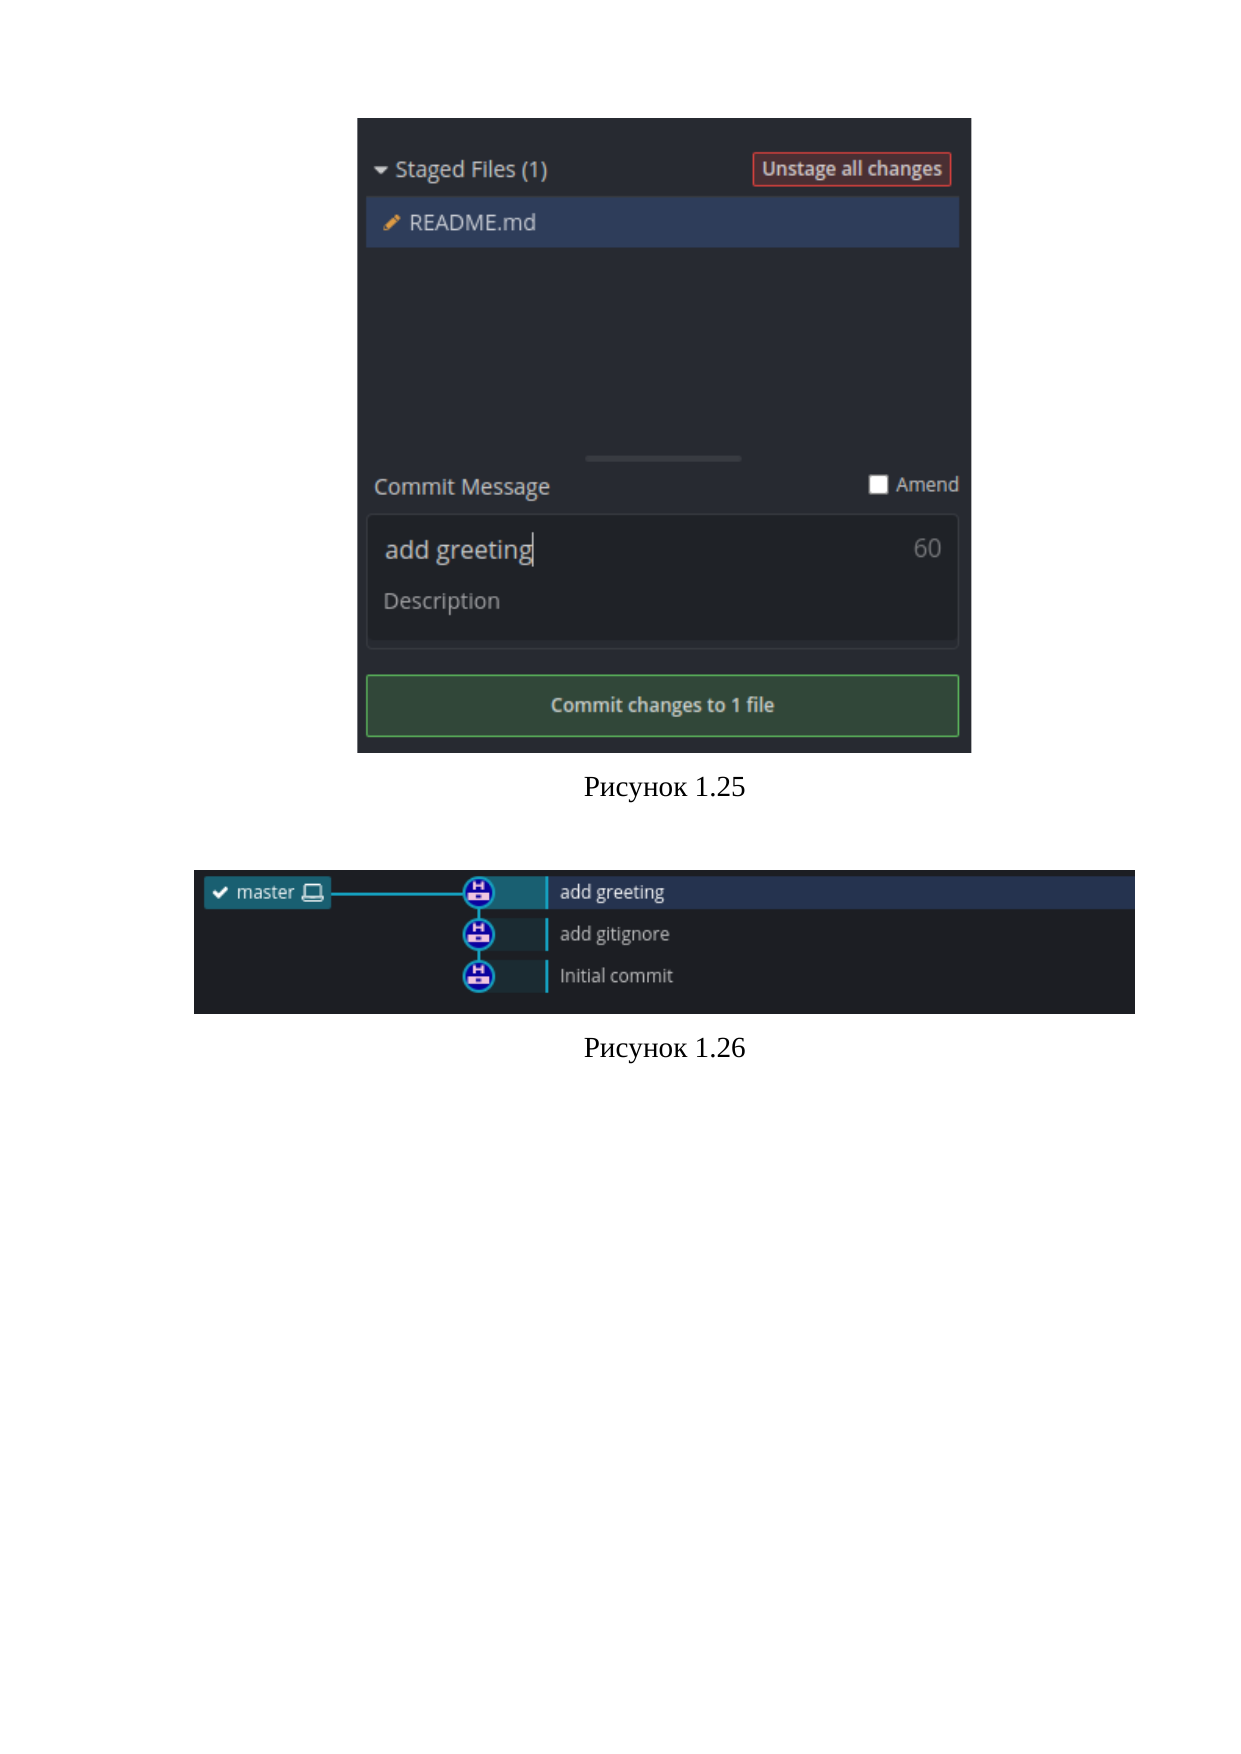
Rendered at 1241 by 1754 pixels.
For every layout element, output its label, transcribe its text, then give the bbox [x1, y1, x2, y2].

picture [194, 870, 1135, 1014]
picture [357, 118, 972, 753]
text Рисунок 1.26 [148, 1030, 1181, 1064]
text Рисунок 1.25 [148, 769, 1181, 803]
